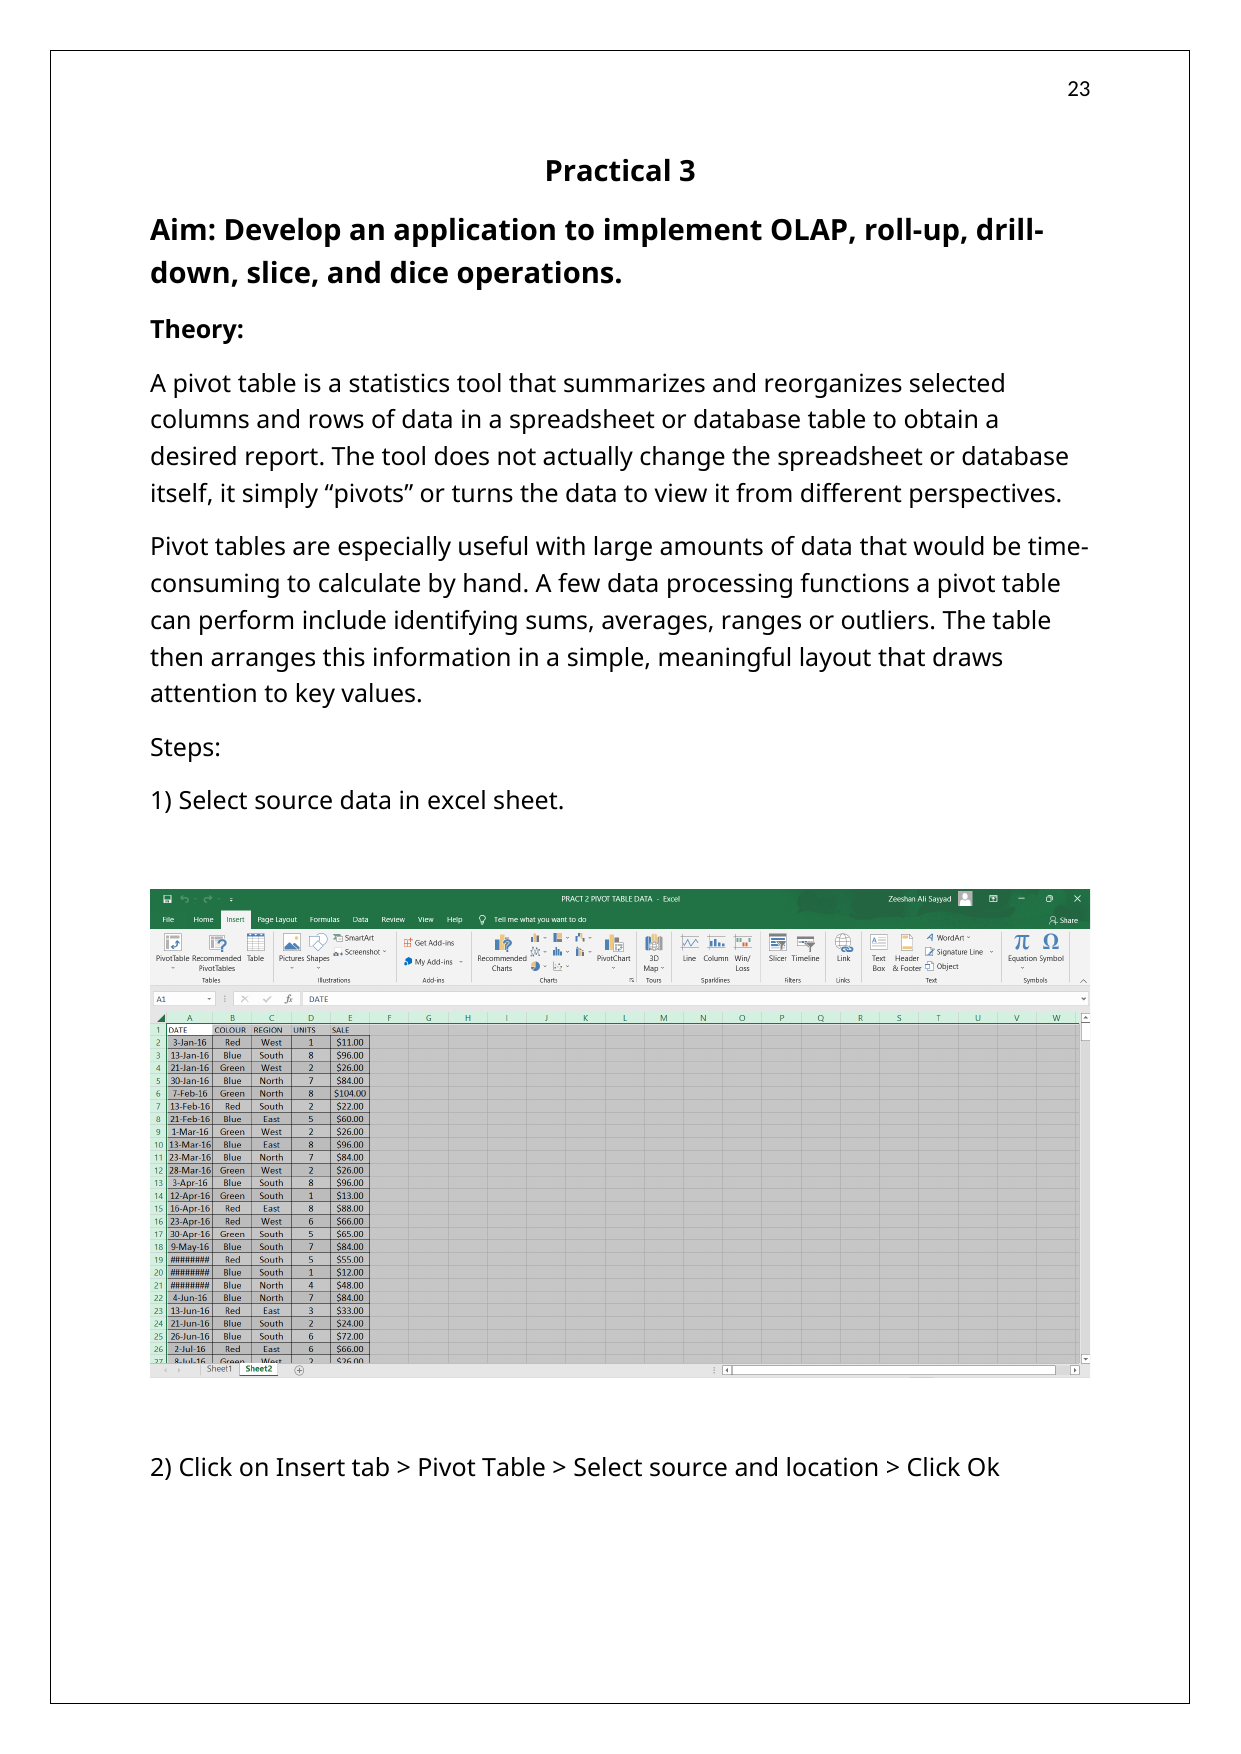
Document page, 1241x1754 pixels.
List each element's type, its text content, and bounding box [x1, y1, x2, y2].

text Steps: [150, 729, 1090, 763]
picture [150, 889, 1091, 1378]
text A pivot table is a statistics tool that summarizes and reorganizes selected columns and rows of data in a spreadsheet or database table to obtain a desired report. The tool does not actually change the spreadsheet or database itself, it simply “pivots” or turns the data to view it from different perspectives. [150, 365, 1090, 509]
text 1) Select source data in excel sheet. [150, 783, 1090, 817]
text Pivot tables are especially useful with large amounts of data that would be time-consuming to calculate by hand. A few data processing functions a pivot table can perform include identifying sums, averages, ranges or outliers. The table then arranges this information in a simple, meaningful layout that draws attention to key values. [150, 529, 1090, 710]
text Aim: Develop an application to implement OLAP, roll-up, drill-down, slice, and dice operations. [150, 209, 1090, 292]
text Theory: [150, 312, 1090, 346]
text 2) Click on Insert tab > Pivot Table > Select source and location > Click Ok [150, 1449, 1090, 1484]
text Practical 3 [150, 150, 1090, 190]
